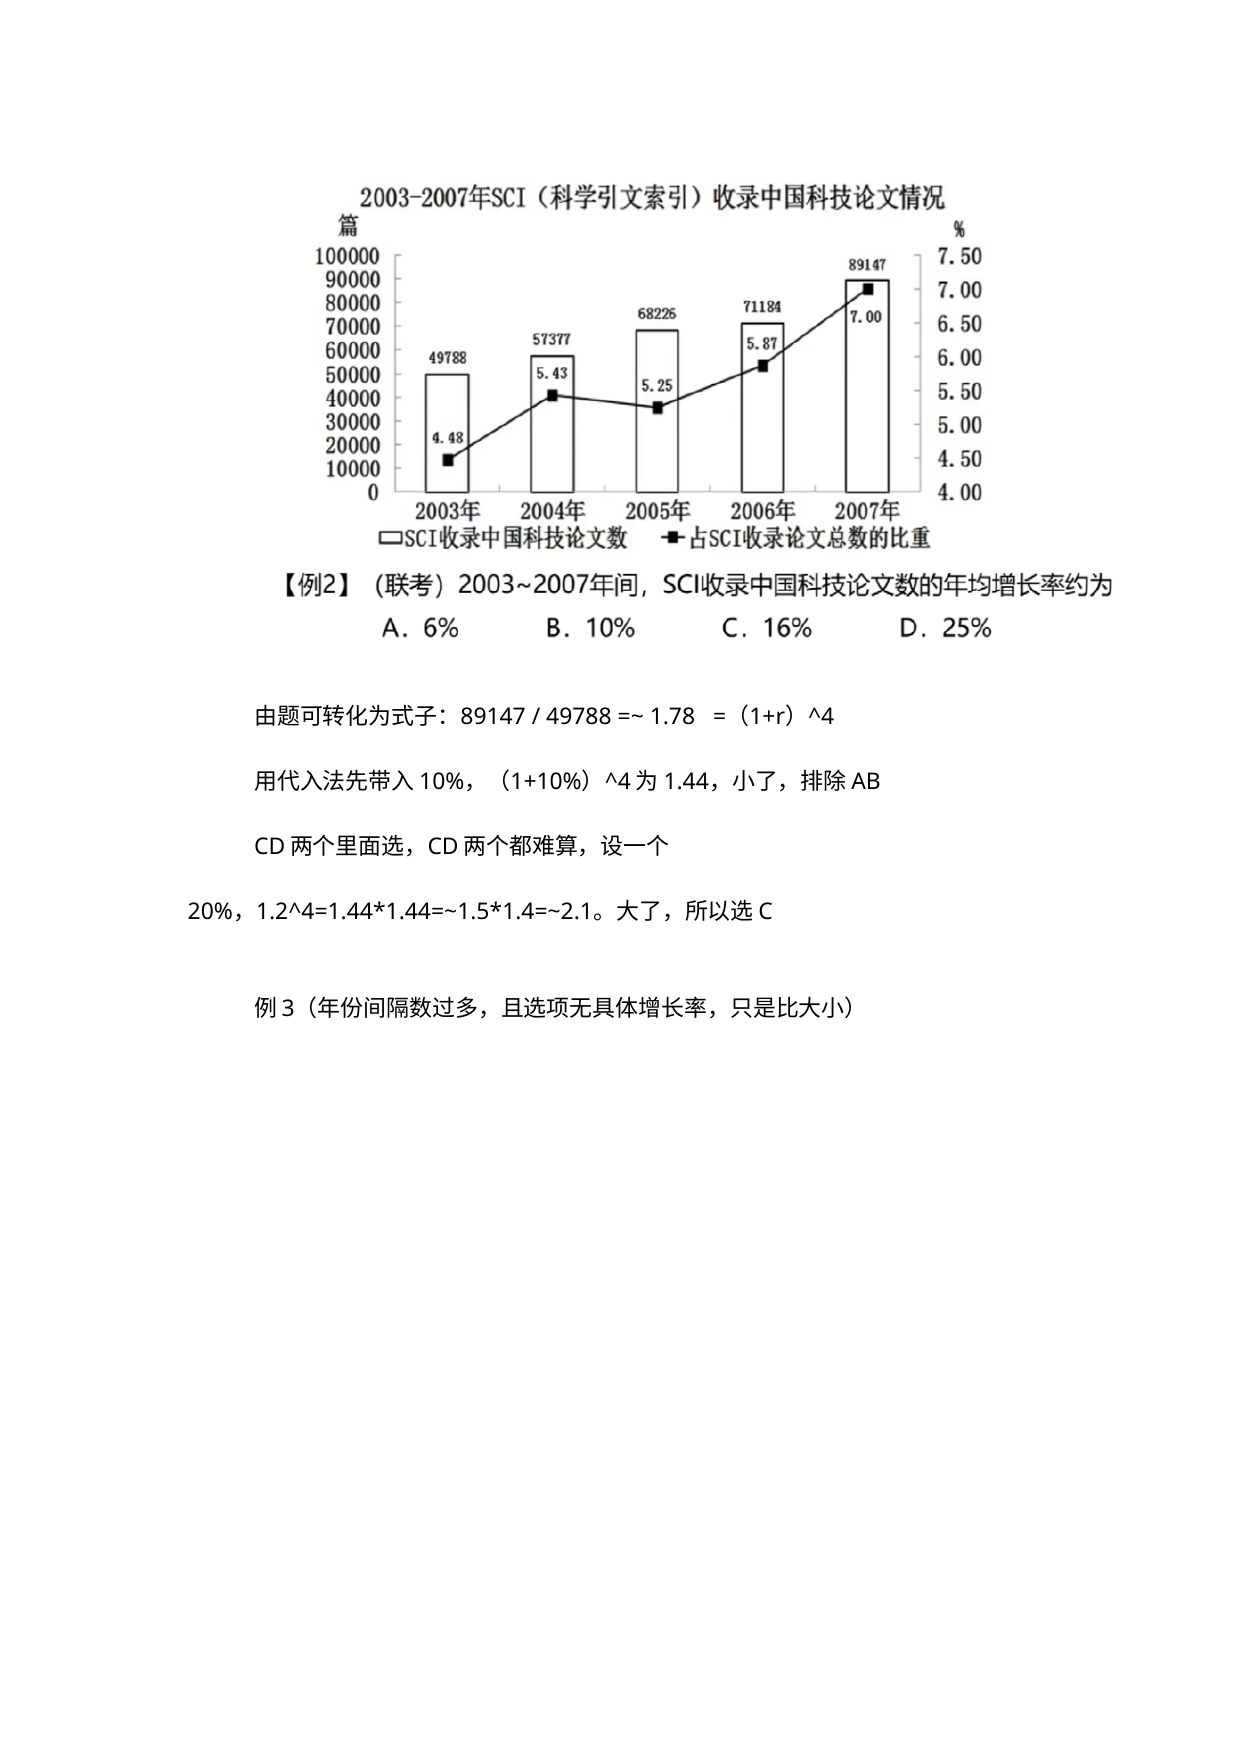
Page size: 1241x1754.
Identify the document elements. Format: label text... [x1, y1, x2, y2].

picture [253, 162, 1119, 673]
list 用代入法先带入10%，（1+10%）^4为 1.44，小了，排除AB [187, 747, 1053, 812]
list CD两个里面选，CD两个都难算，设一个20%，1.2^4=1.44*1.44=~1.5*1.4=~2.1。大了，所以选C [187, 812, 1053, 942]
list 由题可转化为式子：89147 / 49788 =~ 1.78 =（1+r）^4 [187, 682, 1053, 747]
list 例3（年份间隔数过多，且选项无具体增长率，只是比大小） [187, 974, 1053, 1039]
